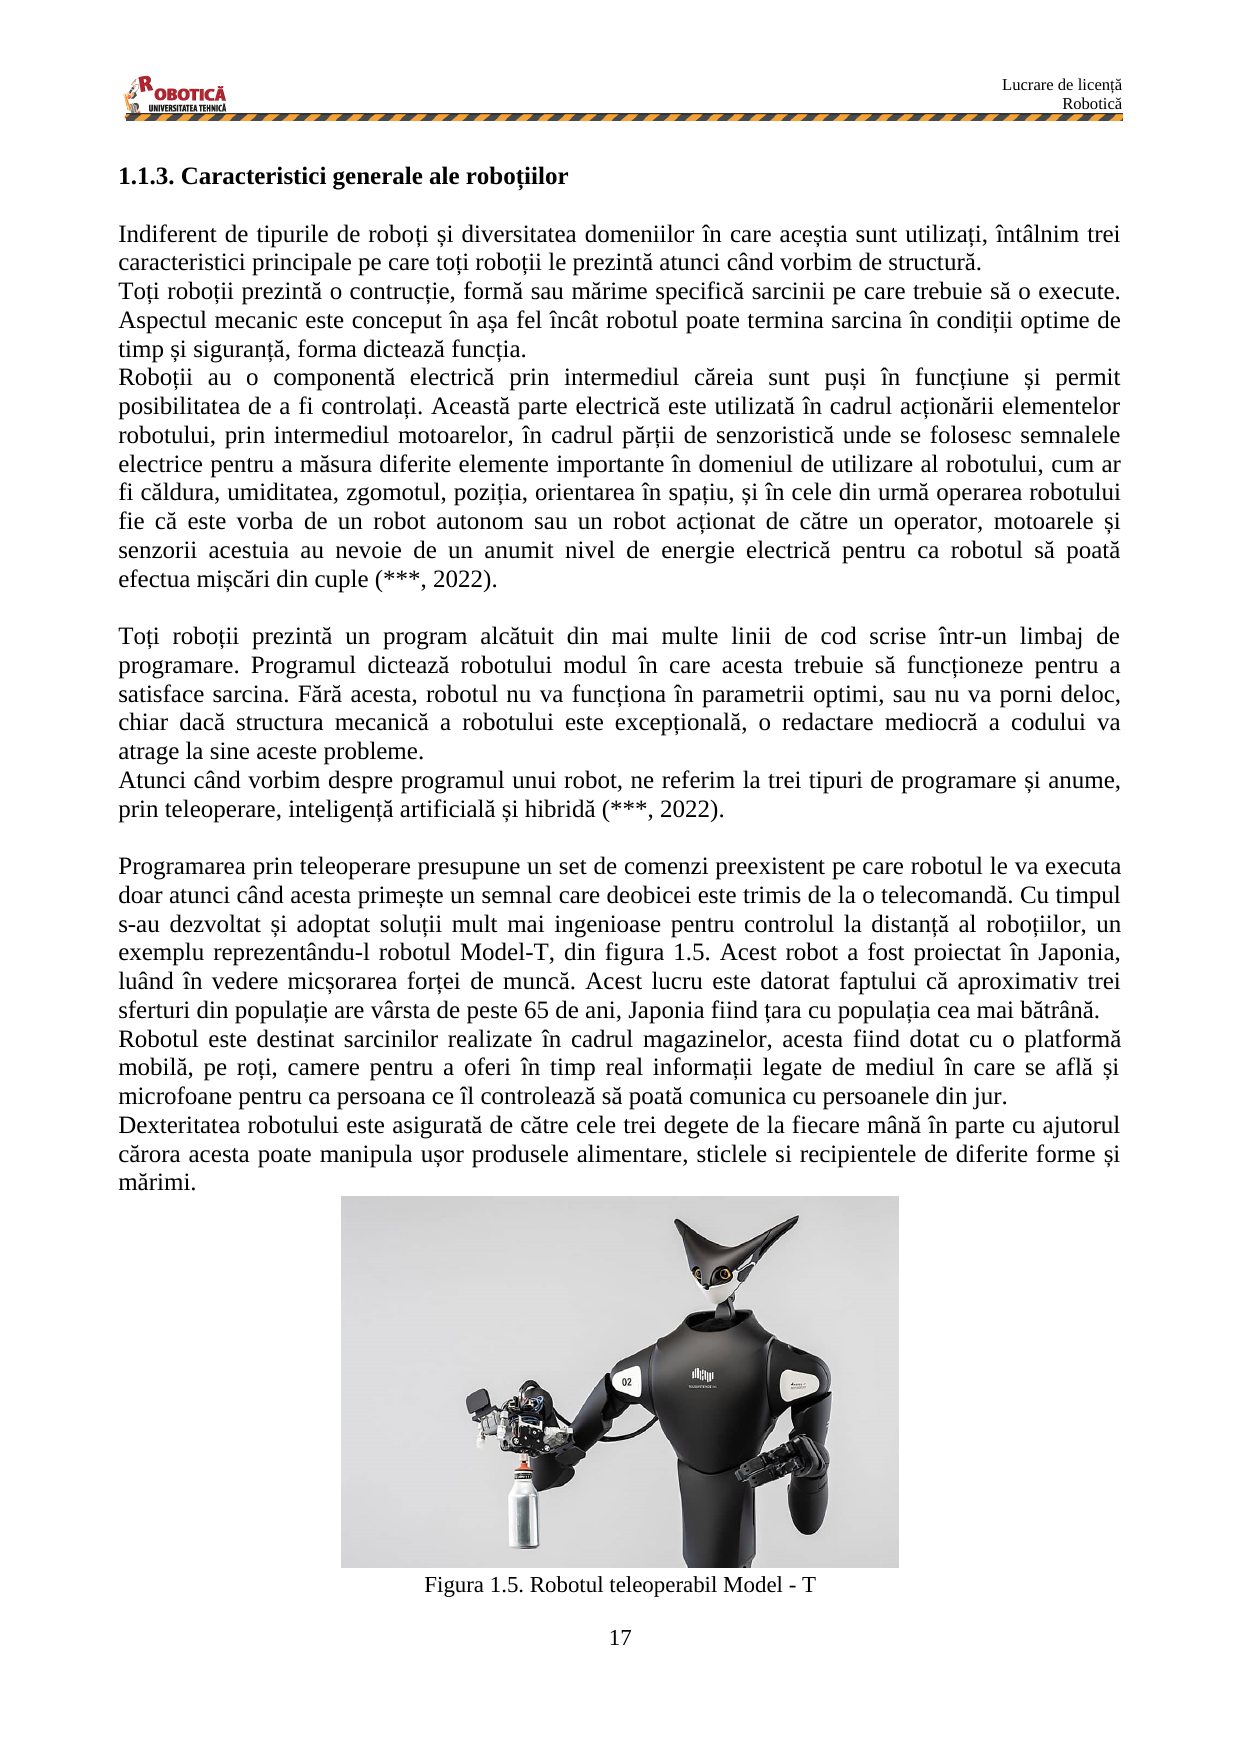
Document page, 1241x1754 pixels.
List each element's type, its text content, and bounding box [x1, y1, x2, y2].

text Roboții au o componentă electrică prin intermediul căreia sunt puși în funcțiune și permit posibilitatea de a fi controlați. Această parte electrică este utilizată în cadrul acționării elementelor robotului, prin intermediul motoarelor, în cadrul părții de senzoristică unde se folosesc semnalele electrice pentru a măsura diferite elemente importante în domeniul de utilizare al robotului, cum ar fi căldura, umiditatea, zgomotul, poziția, orientarea în spațiu, și în cele din urmă operarea robotului fie că este vorba de un robot autonom sau un robot acționat de către un operator, motoarele și senzorii acestuia au nevoie de un anumit nivel de energie electrică pentru ca robotul să poată efectua mișcări din cuple (***, 2022). [118, 362, 1122, 592]
text Atunci când vorbim despre programul unui robot, ne referim la trei tipuri de programare și anume, prin teleoperare, inteligență artificială și hibridă (***, 2022). [118, 765, 1122, 822]
text 1.1.3. Caracteristici generale ale roboțiilor [118, 161, 1122, 190]
text Robotul este destinat sarcinilor realizate în cadrul magazinelor, acesta fiind dotat cu o platformă mobilă, pe roți, camere pentru a oferi în timp real informații legate de mediul în care se află și microfoane pentru ca persoana ce îl controlează să poată comunica cu persoanele din jur. [118, 1024, 1122, 1110]
text Programarea prin teleoperare presupune un set de comenzi preexistent pe care robotul le va executa doar atunci când acesta primește un semnal care deobicei este trimis de la o telecomandă. Cu timpul s-au dezvoltat și adoptat soluții mult mai ingenioase pentru controlul la distanță al roboțiilor, un exemplu reprezentându-l robotul Model-T, din figura 1.5. Acest robot a fost proiectat în Japonia, luând în vedere micșorarea forței de muncă. Acest lucru este datorat faptului că aproximativ trei sferturi din populație are vârsta de peste 65 de ani, Japonia fiind țara cu populația cea mai bătrână. [118, 851, 1122, 1024]
text Toți roboții prezintă o contrucție, formă sau mărime specifică sarcinii pe care trebuie să o execute. Aspectul mecanic este conceput în așa fel încât robotul poate termina sarcina în condiții optime de timp și siguranță, forma dictează funcția. [118, 276, 1122, 362]
text Dexteritatea robotului este asigurată de către cele trei degete de la fiecare mână în parte cu ajutorul cărora acesta poate manipula ușor produsele alimentare, sticlele si recipientele de diferite forme și mărimi. [118, 1110, 1122, 1196]
picture [121, 75, 1123, 122]
text Toți roboții prezintă un program alcătuit din mai multe linii de cod scrise într-un limbaj de programare. Programul dictează robotului modul în care acesta trebuie să funcționeze pentru a satisface sarcina. Fără acesta, robotul nu va funcționa în parametrii optimi, sau nu va porni deloc, chiar dacă structura mecanică a robotului este excepțională, o redactare mediocră a codului va atrage la sine aceste probleme. [118, 621, 1122, 765]
picture [341, 1196, 899, 1568]
text Indiferent de tipurile de roboți și diversitatea domeniilor în care aceștia sunt utilizați, întâlnim trei caracteristici principale pe care toți roboții le prezintă atunci când vorbim de structură. [118, 219, 1122, 276]
